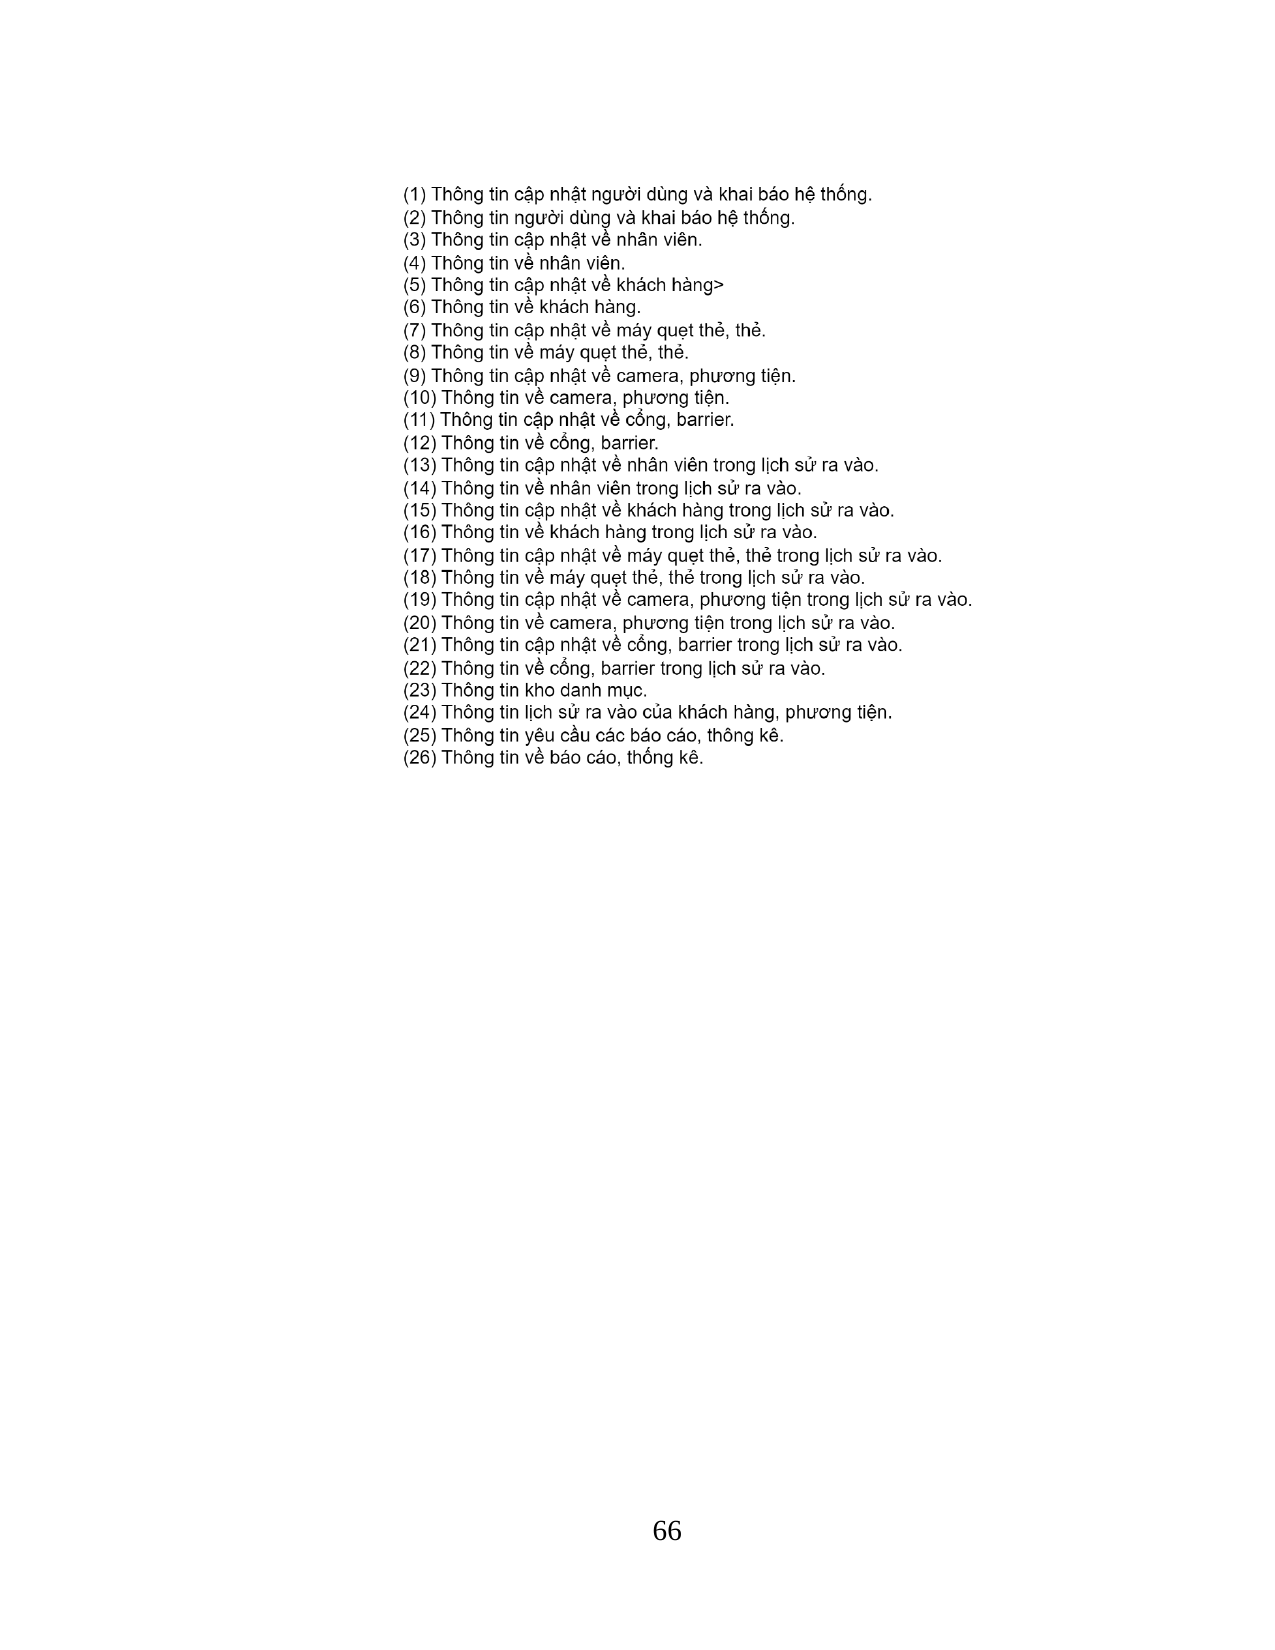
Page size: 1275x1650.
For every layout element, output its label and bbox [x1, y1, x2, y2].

picture [384, 147, 1009, 804]
